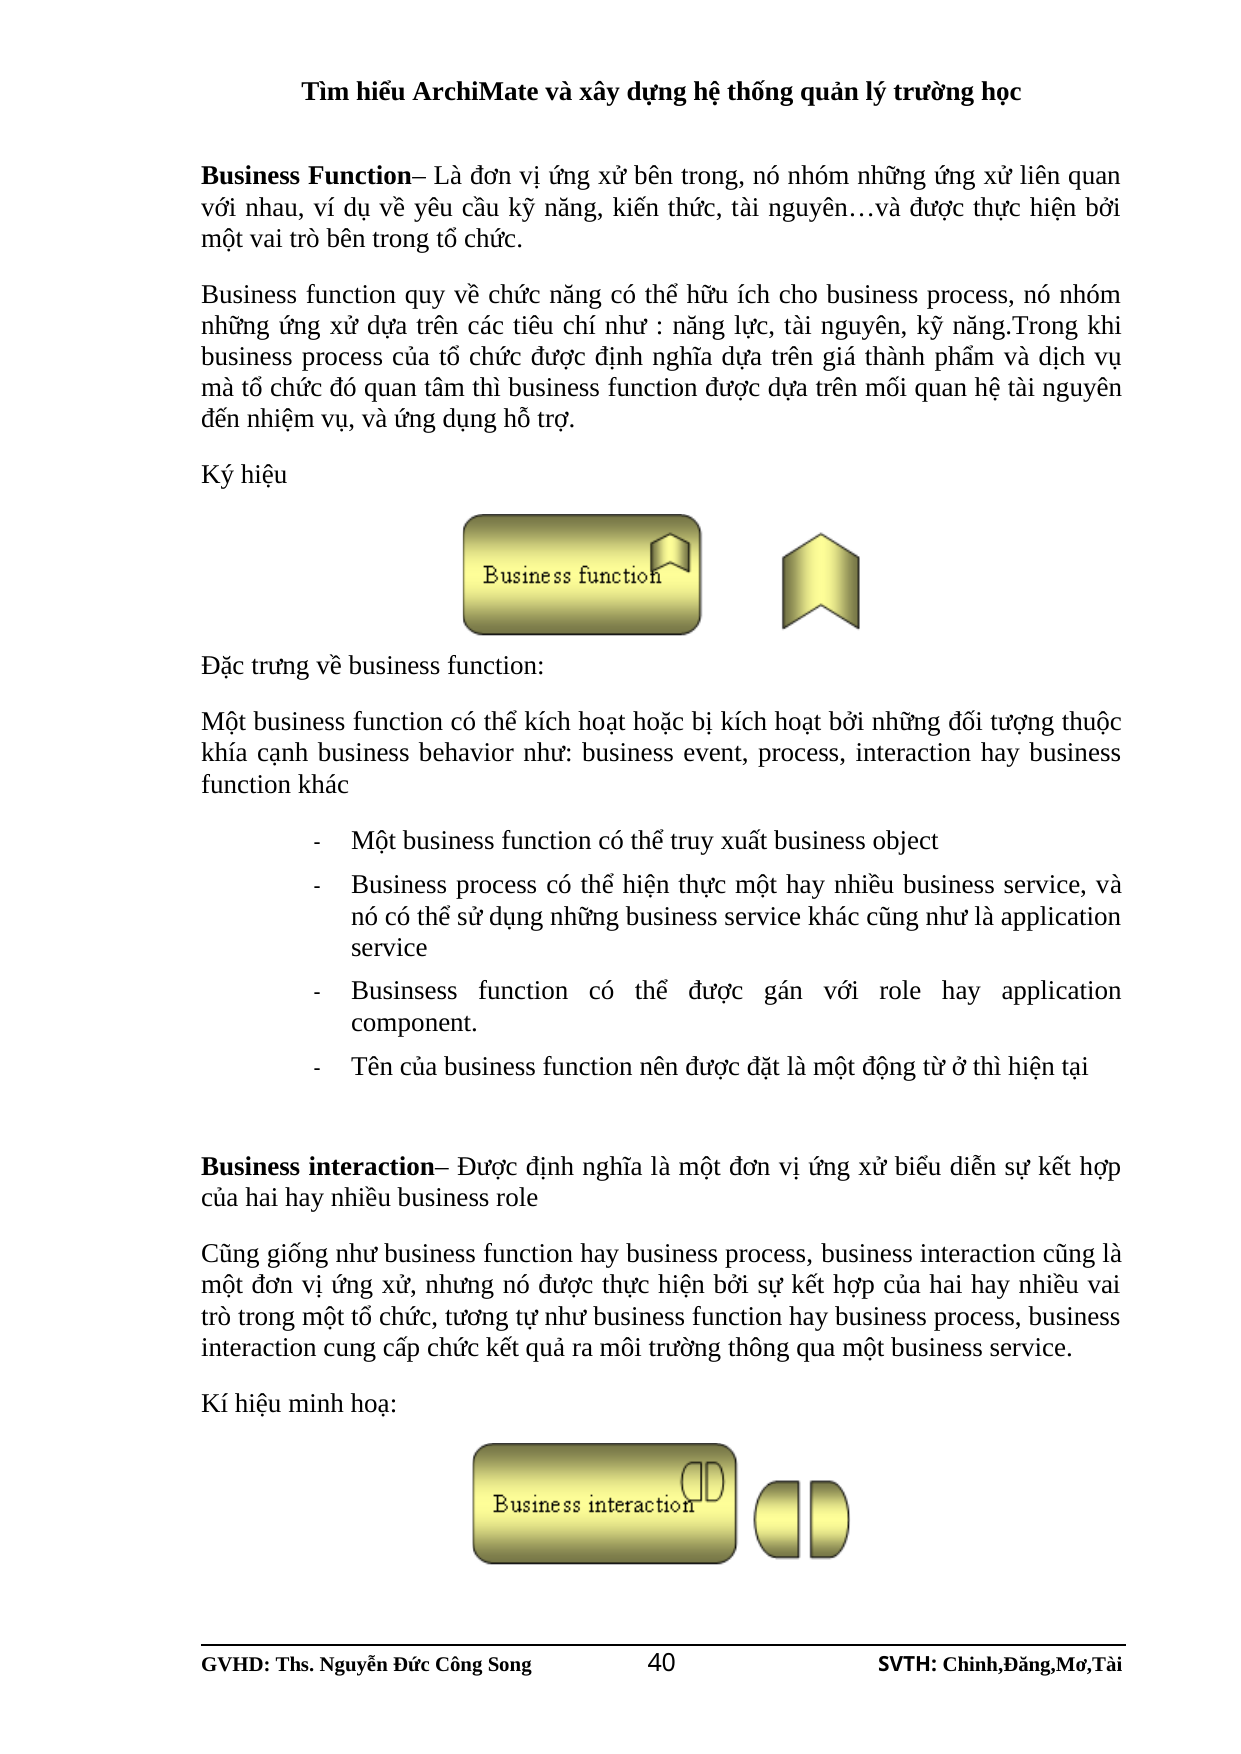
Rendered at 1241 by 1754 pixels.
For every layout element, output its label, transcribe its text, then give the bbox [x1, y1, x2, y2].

text Business process có thể hiện thực một hay nhiều business service, và nó có thể sử dụng những business service khác cũng như là application service [313, 868, 1122, 962]
text Ký hiệu [201, 459, 1122, 490]
text Business Function– Là đơn vị ứng xử bên trong, nó nhóm những ứng xử liên quan với nhau, ví dụ về yêu cầu kỹ năng, kiến thức, tài nguyên…và được thực hiện bởi một vai trò bên trong tổ chức. [201, 159, 1122, 253]
text Business function quy về chức năng có thể hữu ích cho business process, nó nhóm những ứng xử dựa trên các tiêu chí như : năng lực, tài nguyên, kỹ năng.Trong khi business process của tổ chức được định nghĩa dựa trên giá thành phẩm và dịch vụ mà tổ chức đó quan tâm thì business function được dựa trên mối quan hệ tài nguyên đến nhiệm vụ, và ứng dụng hỗ trợ. [201, 278, 1122, 434]
text Một business function có thể kích hoạt hoặc bị kích hoạt bởi những đối tượng thuộc khía cạnh business behavior như: business event, process, interaction hay business function khác [201, 705, 1122, 799]
picture [462, 514, 860, 637]
text Kí hiệu minh hoạ: [201, 1387, 1122, 1418]
text Business interaction– Được định nghĩa là một đơn vị ứng xử biểu diễn sự kết hợp của hai hay nhiều business role [201, 1150, 1122, 1212]
text Đặc trưng về business function: [201, 649, 1122, 680]
text Tên của business function nên được đặt là một động từ ở thì hiện tại [313, 1050, 1122, 1081]
picture [472, 1443, 851, 1566]
text Một business function có thể truy xuất business object [313, 824, 1122, 856]
text Businsess function có thể được gán với role hay application component. [313, 974, 1122, 1037]
text Cũng giống như business function hay business process, business interaction cũng là một đơn vị ứng xử, nhưng nó được thực hiện bởi sự kết hợp của hai hay nhiều vai trò trong một tổ chức, tương tự như business function hay business process, business interaction cung cấp chức kết quả ra môi trường thông qua một business service. [201, 1237, 1122, 1362]
